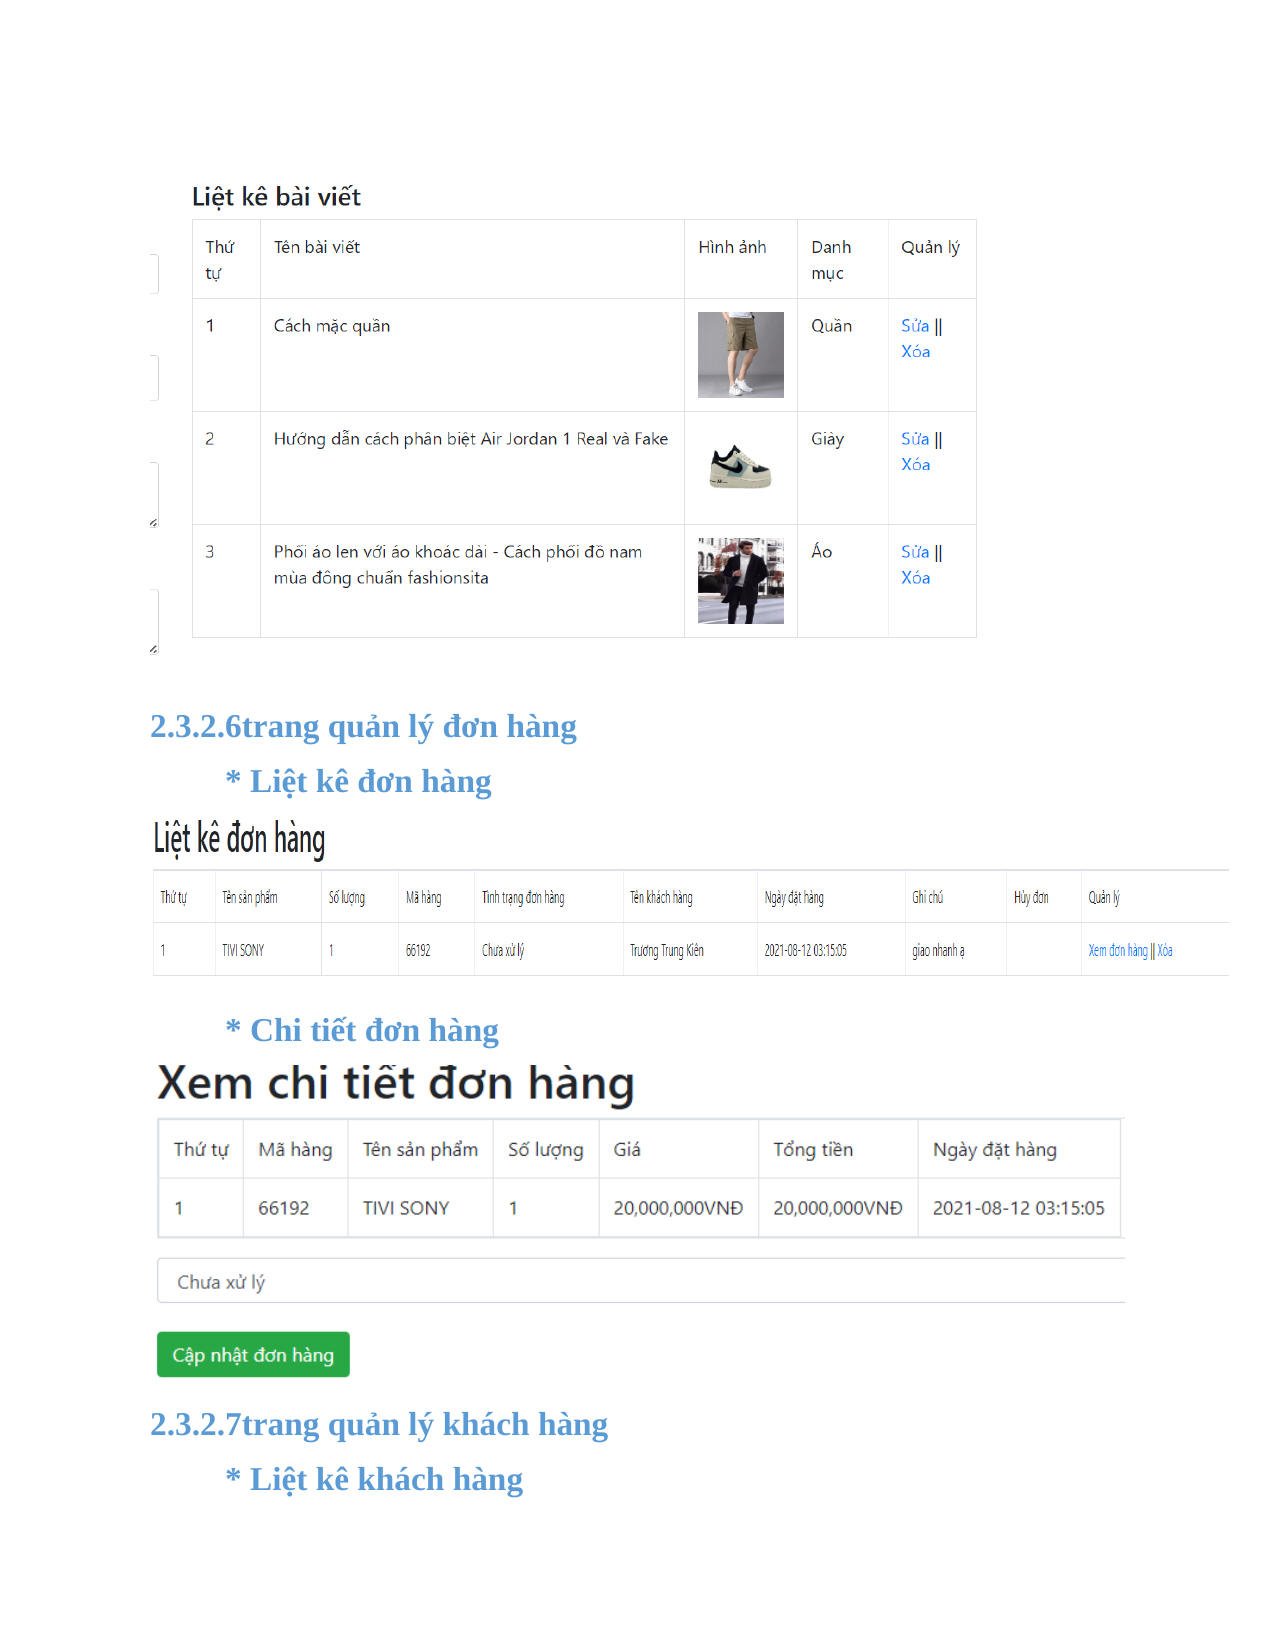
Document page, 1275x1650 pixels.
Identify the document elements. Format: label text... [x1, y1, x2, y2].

picture [150, 1065, 1125, 1388]
subtitle 2.3.2.6trang quản lý đơn hàng [150, 707, 1125, 745]
subtitle * Chi tiết đơn hàng [150, 1010, 1125, 1048]
picture [150, 816, 1229, 994]
subtitle * Liệt kê khách hàng [150, 1459, 1125, 1497]
subtitle * Liệt kê đơn hàng [150, 762, 1125, 800]
subtitle 2.3.2.7trang quản lý khách hàng [150, 1404, 1125, 1442]
picture [150, 150, 1013, 690]
